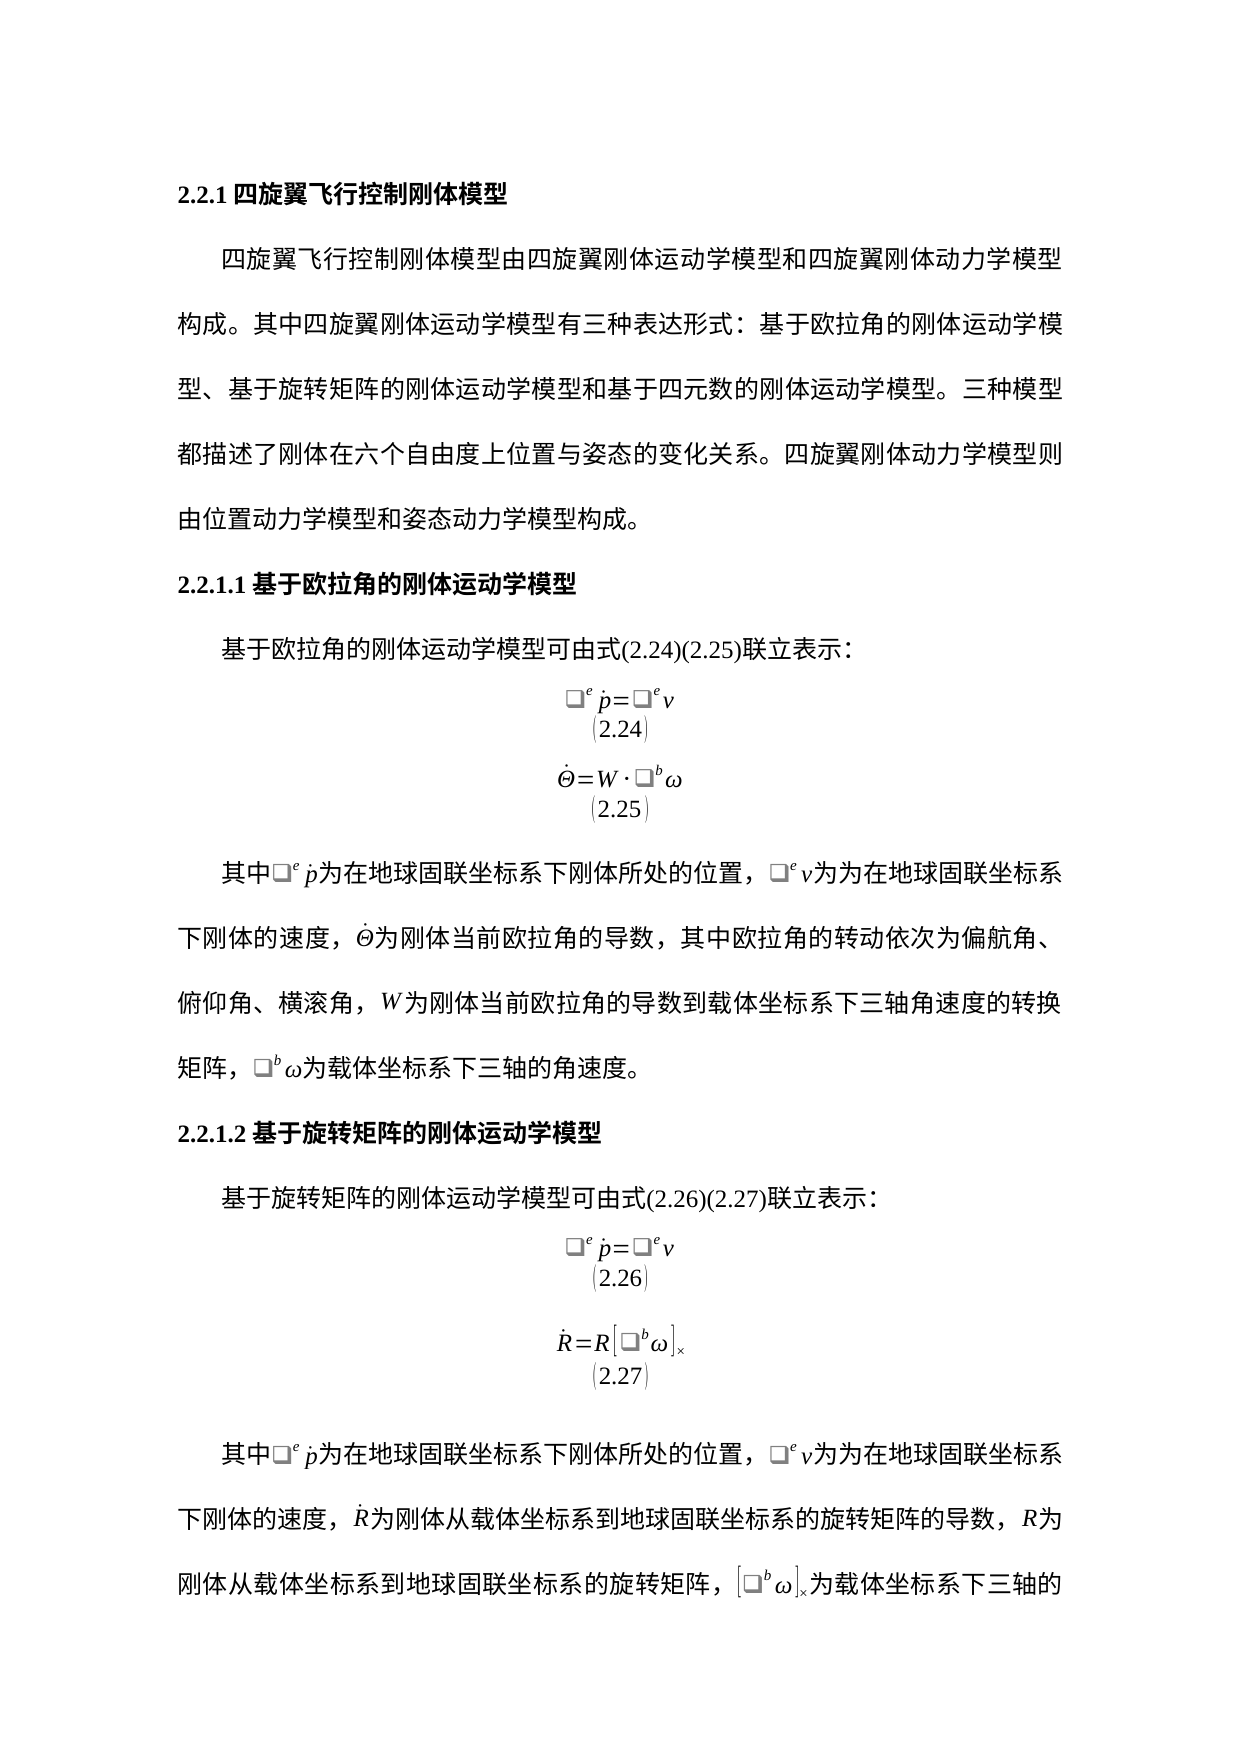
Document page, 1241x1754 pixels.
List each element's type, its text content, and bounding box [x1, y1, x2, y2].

text 2.2.1 四旋翼飞行控制刚体模型 [177, 161, 1063, 226]
text 基于旋转矩阵的刚体运动学模型可由式(2.26)(2.27)联立表示： [177, 1164, 1063, 1229]
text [177, 1421, 1063, 1616]
text 四旋翼飞行控制刚体模型由四旋翼刚体运动学模型和四旋翼刚体动力学模型构成。其中四旋翼刚体运动学模型有三种表达形式：基于欧拉角的刚体运动学模型、基于旋转矩阵的刚体运动学模型和基于四元数的刚体运动学模型。三种模型都描述了刚体在六个自由度上位置与姿态的变化关系。四旋翼刚体动力学模型则由位置动力学模型和姿态动力学模型构成。 [177, 226, 1063, 551]
text 其中为在地球固联坐标系下刚体所处的位置，为为在地球固联坐标系下刚体的速度，为刚体当前欧拉角的导数，其中欧拉角的转动依次为偏航角、俯仰角、横滚角，为刚体当前欧拉角的导数到载体坐标系下三轴角速度的转换矩阵，为载体坐标系下三轴的角速度。 [177, 839, 1063, 1099]
text 基于欧拉角的刚体运动学模型可由式(2.24)(2.25)联立表示： [177, 616, 1063, 681]
text 2.2.1.1 基于欧拉角的刚体运动学模型 [177, 551, 1063, 616]
text 2.2.1.2 基于旋转矩阵的刚体运动学模型 [177, 1099, 1063, 1164]
